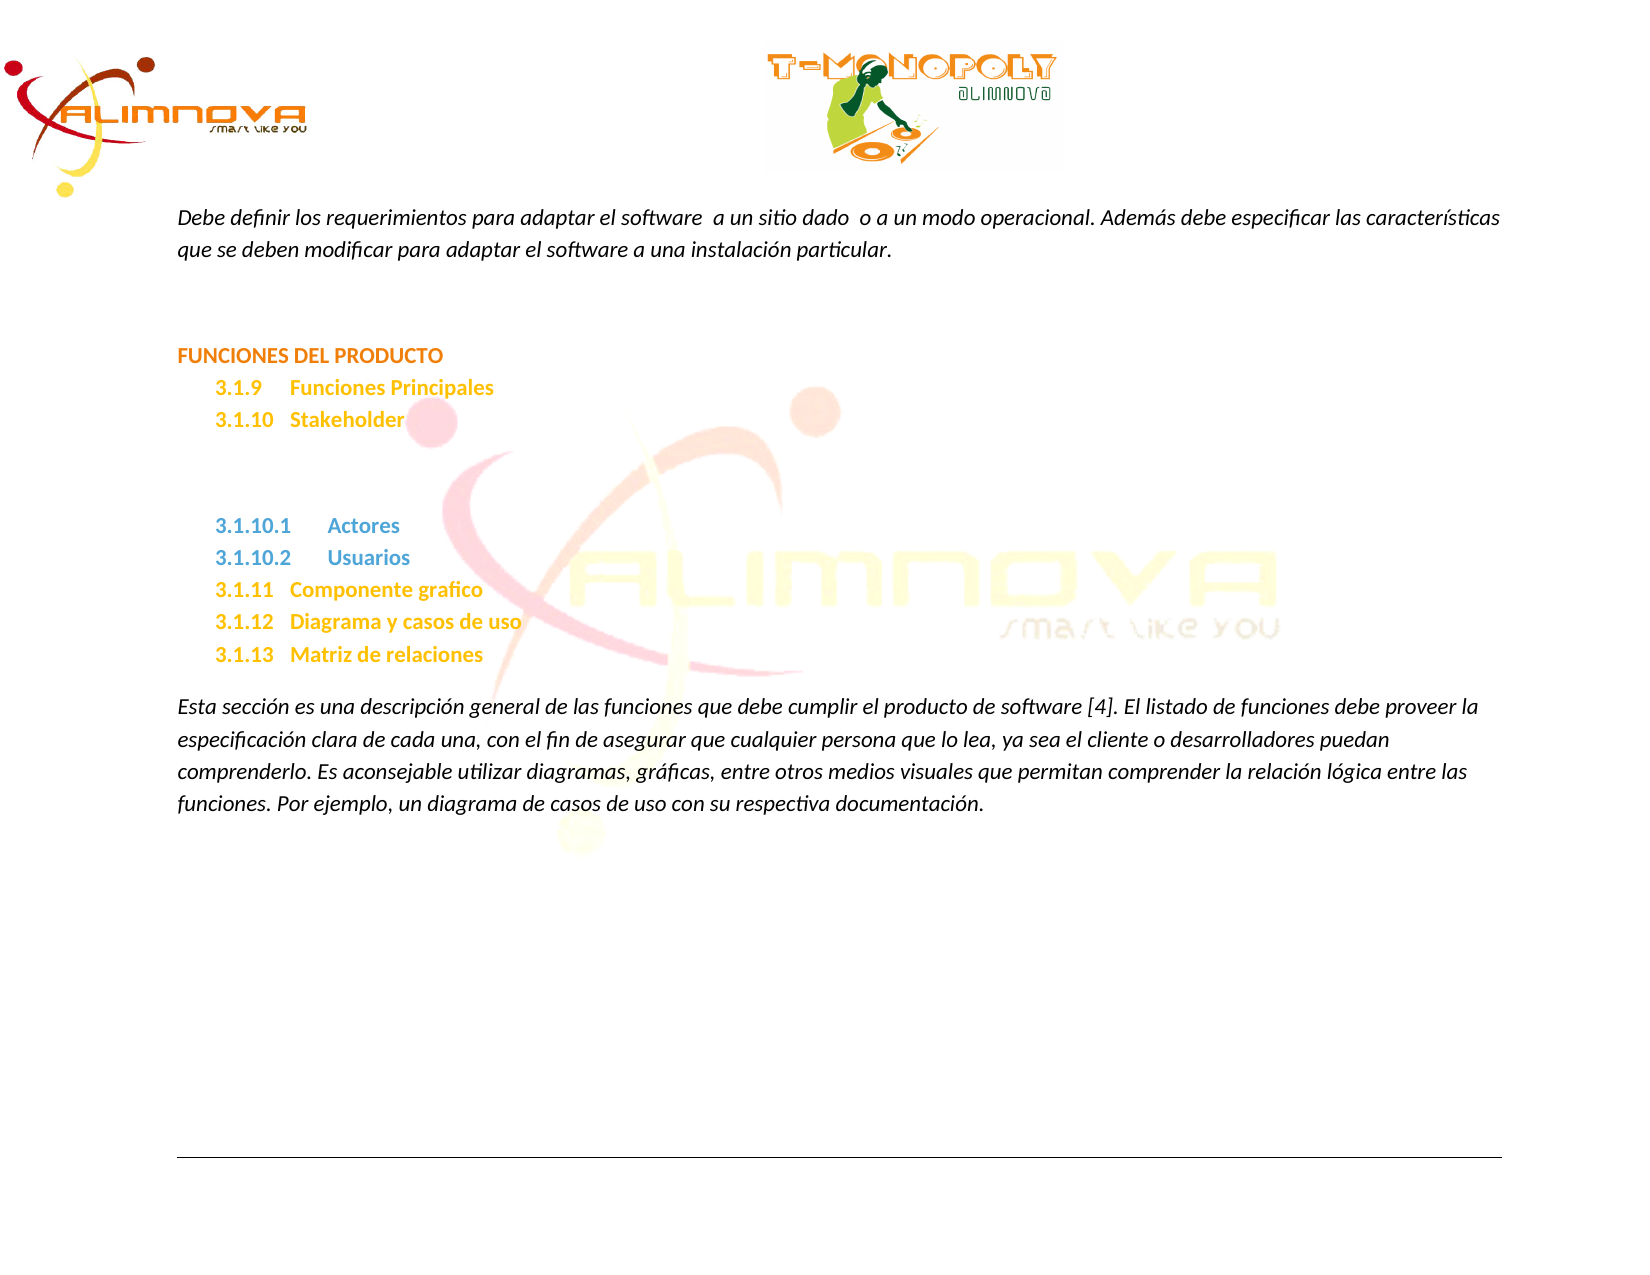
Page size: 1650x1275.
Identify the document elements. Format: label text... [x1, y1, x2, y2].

subtitle FUNCIONES DEL PRODUCTO [177, 341, 1502, 369]
text Esta sección es una descripción general de las funciones que debe cumplir el producto de software [4]. El listado de funciones debe proveer la especificación clara de cada una, con el fin de asegurar que cualquier persona que lo lea, ya sea el cliente o desarrolladores puedan comprenderlo. Es aconsejable utilizar diagramas, gráficas, entre otros medios visuales que permitan comprender la relación lógica entre las funciones. Por ejemplo, un diagrama de casos de uso con su respectiva documentación. [177, 693, 1502, 817]
list Stakeholder [215, 405, 1502, 433]
list Funciones Principales [215, 373, 1502, 401]
picture [762, 40, 1064, 173]
text Debe definir los requerimientos para adaptar el software a un sitio dado o a un modo operacional. Además debe especificar las características que se deben modificar para adaptar el software a una instalación particular. [177, 177, 1502, 263]
picture [0, 55, 308, 199]
list Matriz de relaciones [215, 640, 1502, 668]
list Diagrama y casos de uso [215, 607, 1502, 636]
list Usuarios [215, 543, 1502, 571]
list Componente grafico [215, 575, 1502, 603]
list Actores [215, 511, 1502, 539]
